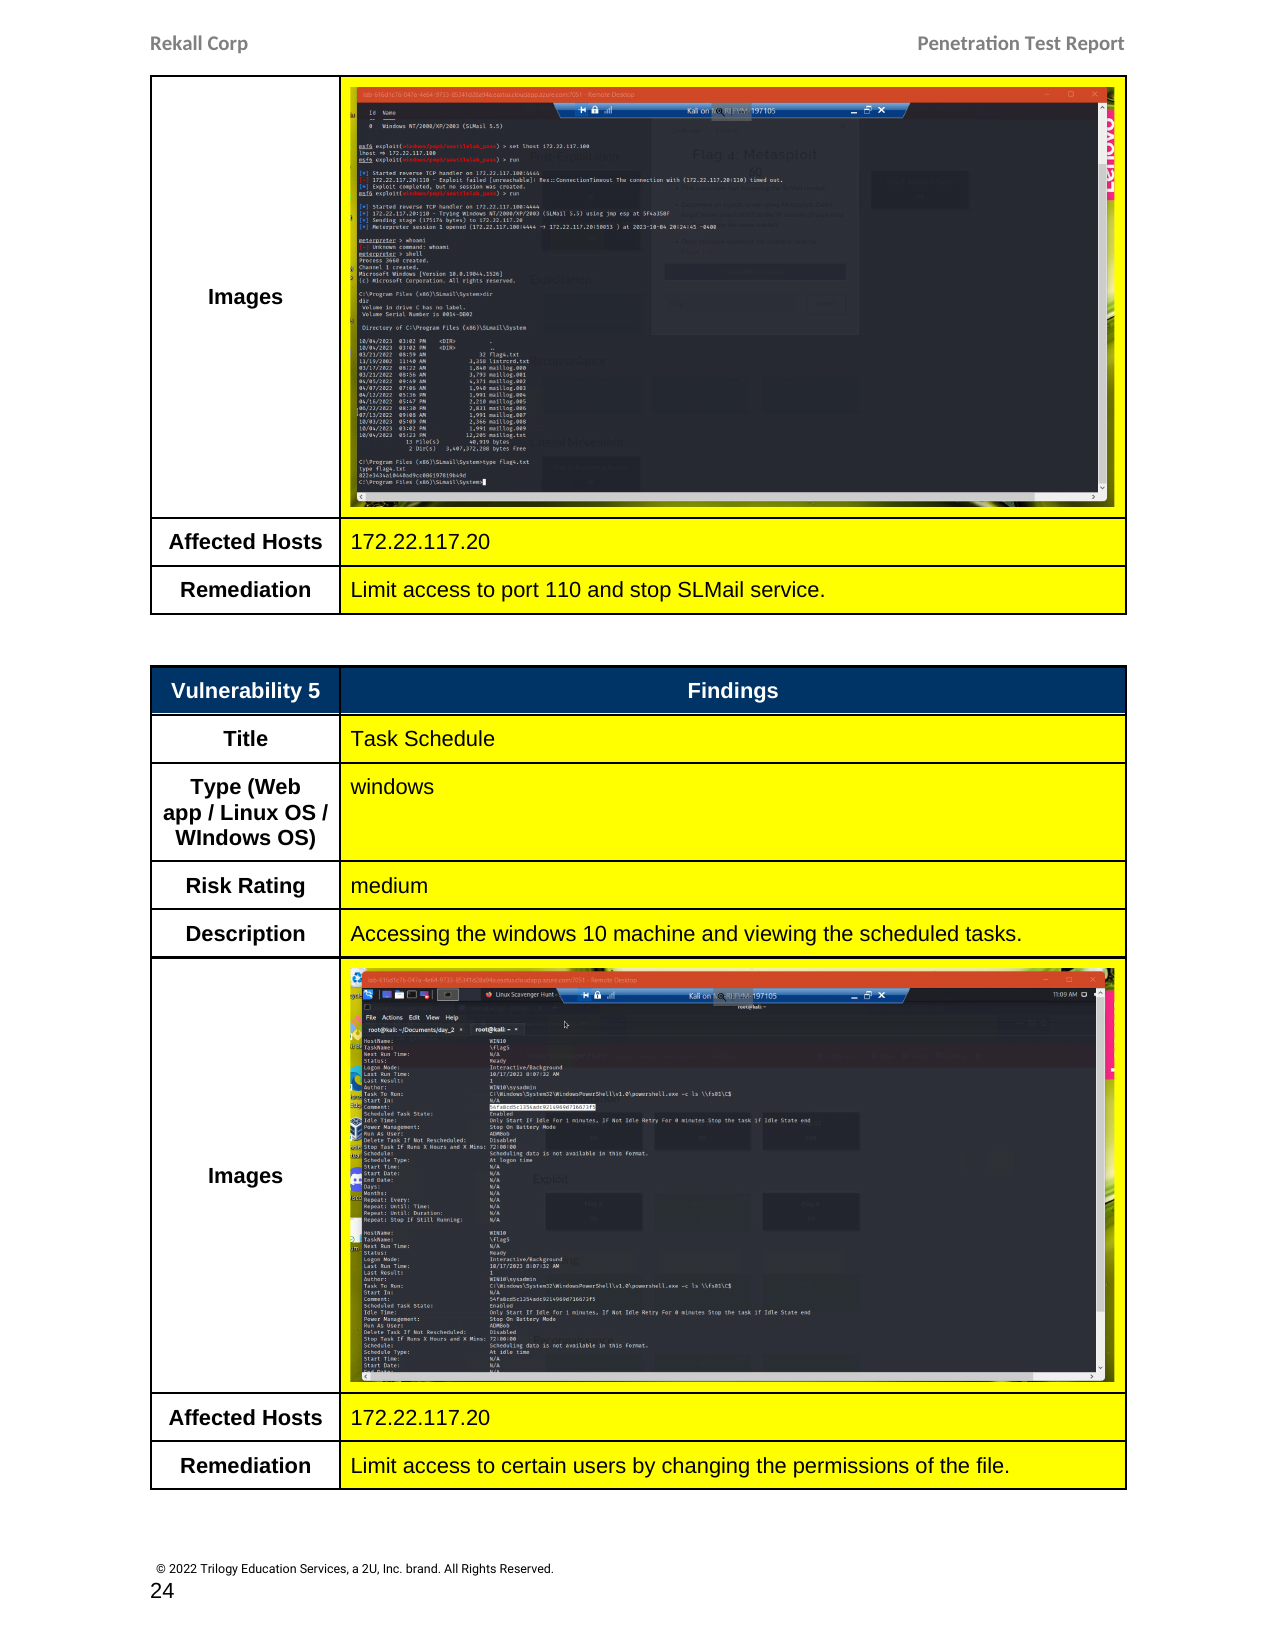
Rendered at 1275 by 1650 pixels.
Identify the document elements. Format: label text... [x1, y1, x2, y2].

table_cell 172.22.117.20 [341, 519, 1125, 565]
table_cell Accessing the windows 10 machine and viewing the scheduled tasks. [341, 910, 1125, 956]
table_cell Title [152, 716, 339, 762]
table_cell windows [341, 764, 1125, 860]
table_cell Risk Rating [152, 862, 339, 908]
table_cell Images [152, 959, 339, 1392]
table_cell Type (Web app / Linux OS / WIndows OS) [152, 764, 339, 860]
table_header Findings [341, 668, 1125, 713]
table_cell Affected Hosts [152, 519, 339, 565]
table_cell [341, 77, 1125, 517]
table_cell Description [152, 910, 339, 956]
table_cell Remediation [152, 1442, 339, 1488]
table_header Vulnerability 5 [152, 668, 339, 713]
picture [350, 87, 1115, 507]
table_cell Task Schedule [341, 716, 1125, 762]
picture [350, 968, 1115, 1382]
table_cell Images [152, 77, 339, 517]
table_cell medium [341, 862, 1125, 908]
table_cell Limit access to certain users by changing the permissions of the file. [341, 1442, 1125, 1488]
table_cell Limit access to port 110 and stop SLMail service. [341, 567, 1125, 613]
table_cell 172.22.117.20 [341, 1394, 1125, 1440]
table_cell Affected Hosts [152, 1394, 339, 1440]
table_cell [341, 959, 1125, 1392]
table_cell Remediation [152, 567, 339, 613]
